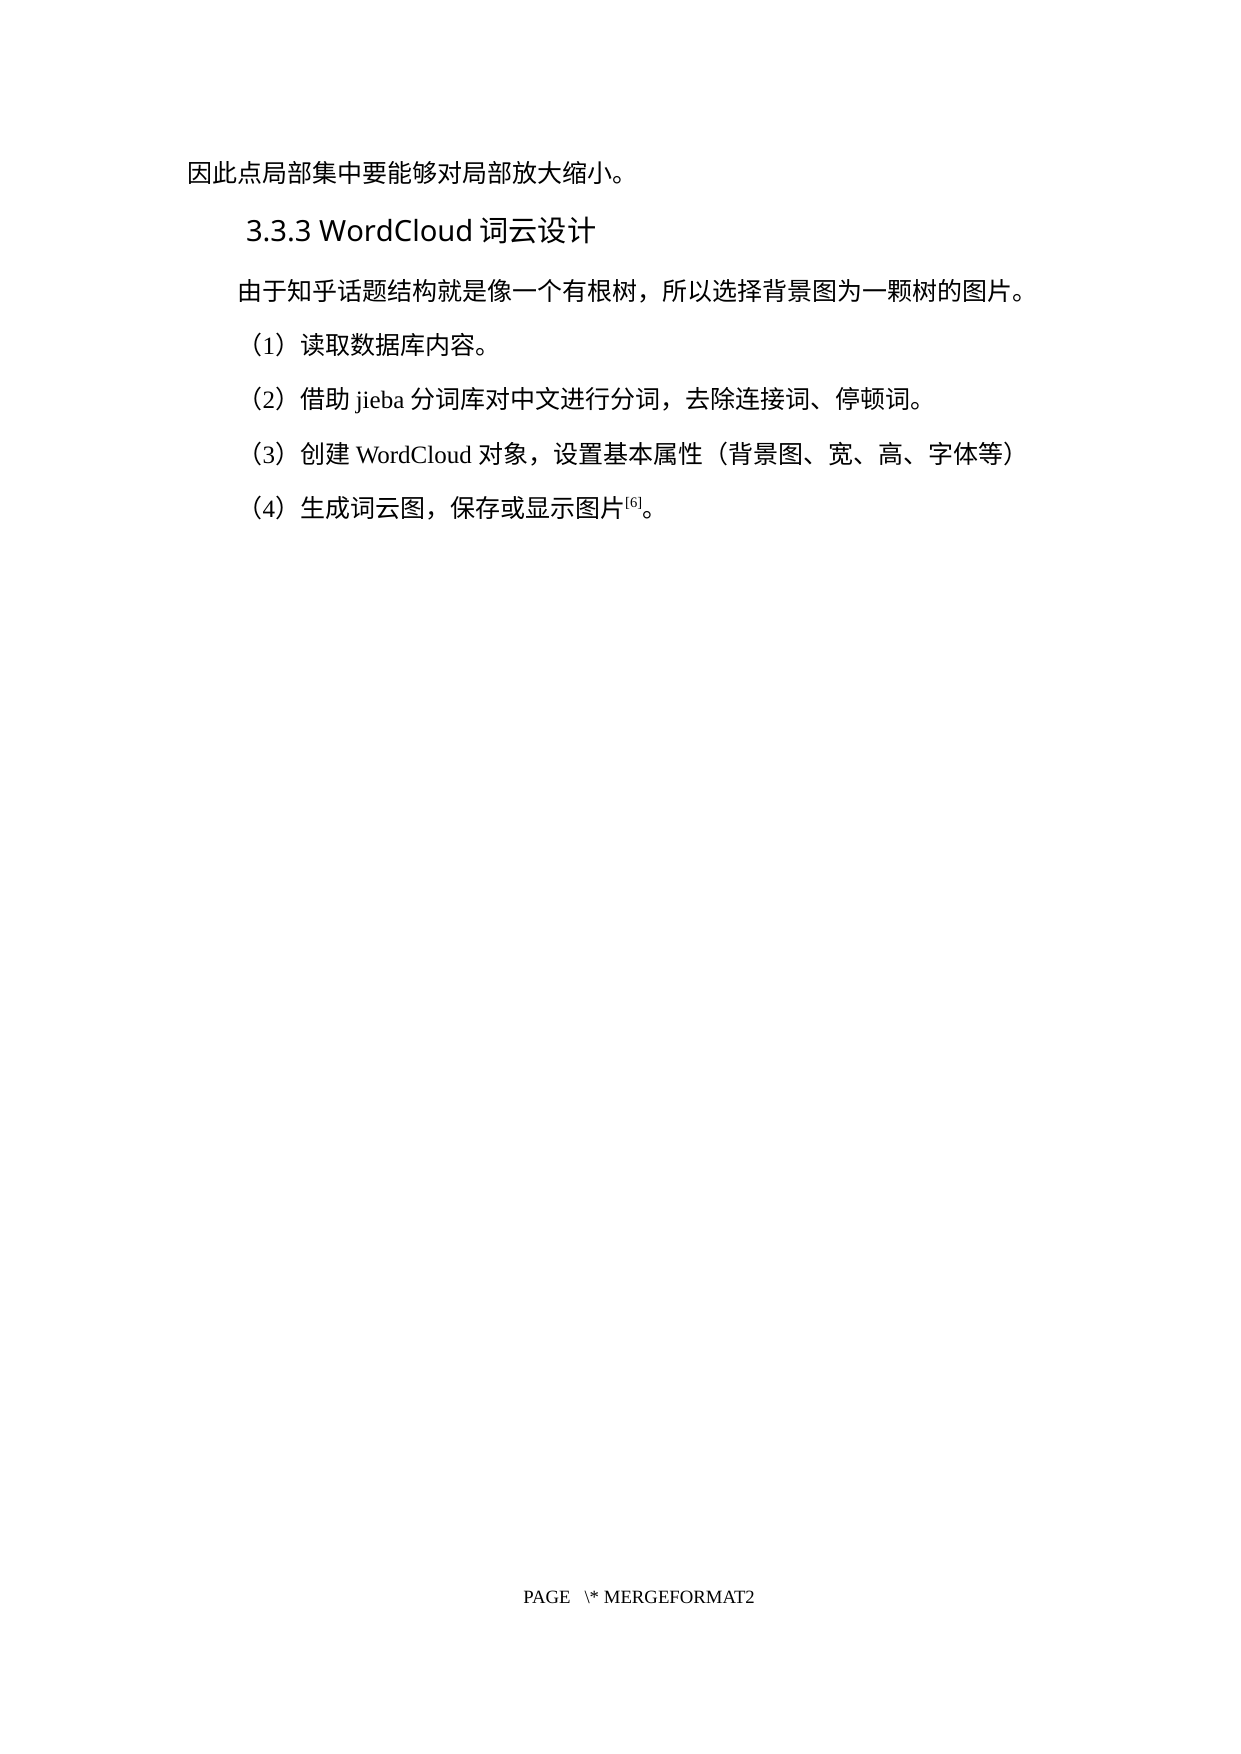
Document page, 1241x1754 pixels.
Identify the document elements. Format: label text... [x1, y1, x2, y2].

subtitle 3.3.3 WordCloud词云设计 [187, 207, 1053, 250]
text （1）读取数据库内容。 [187, 325, 1053, 362]
text （3）创建 WordCloud 对象，设置基本属性（背景图、宽、高、字体等） [187, 434, 1053, 470]
text （4）生成词云图，保存或显示图片[6]。 [187, 488, 1053, 525]
text （2）借助 jieba 分词库对中文进行分词，去除连接词、停顿词。 [187, 380, 1053, 416]
text 由于知乎话题结构就是像一个有根树，所以选择背景图为一颗树的图片。 [187, 271, 1053, 307]
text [187, 153, 1053, 189]
